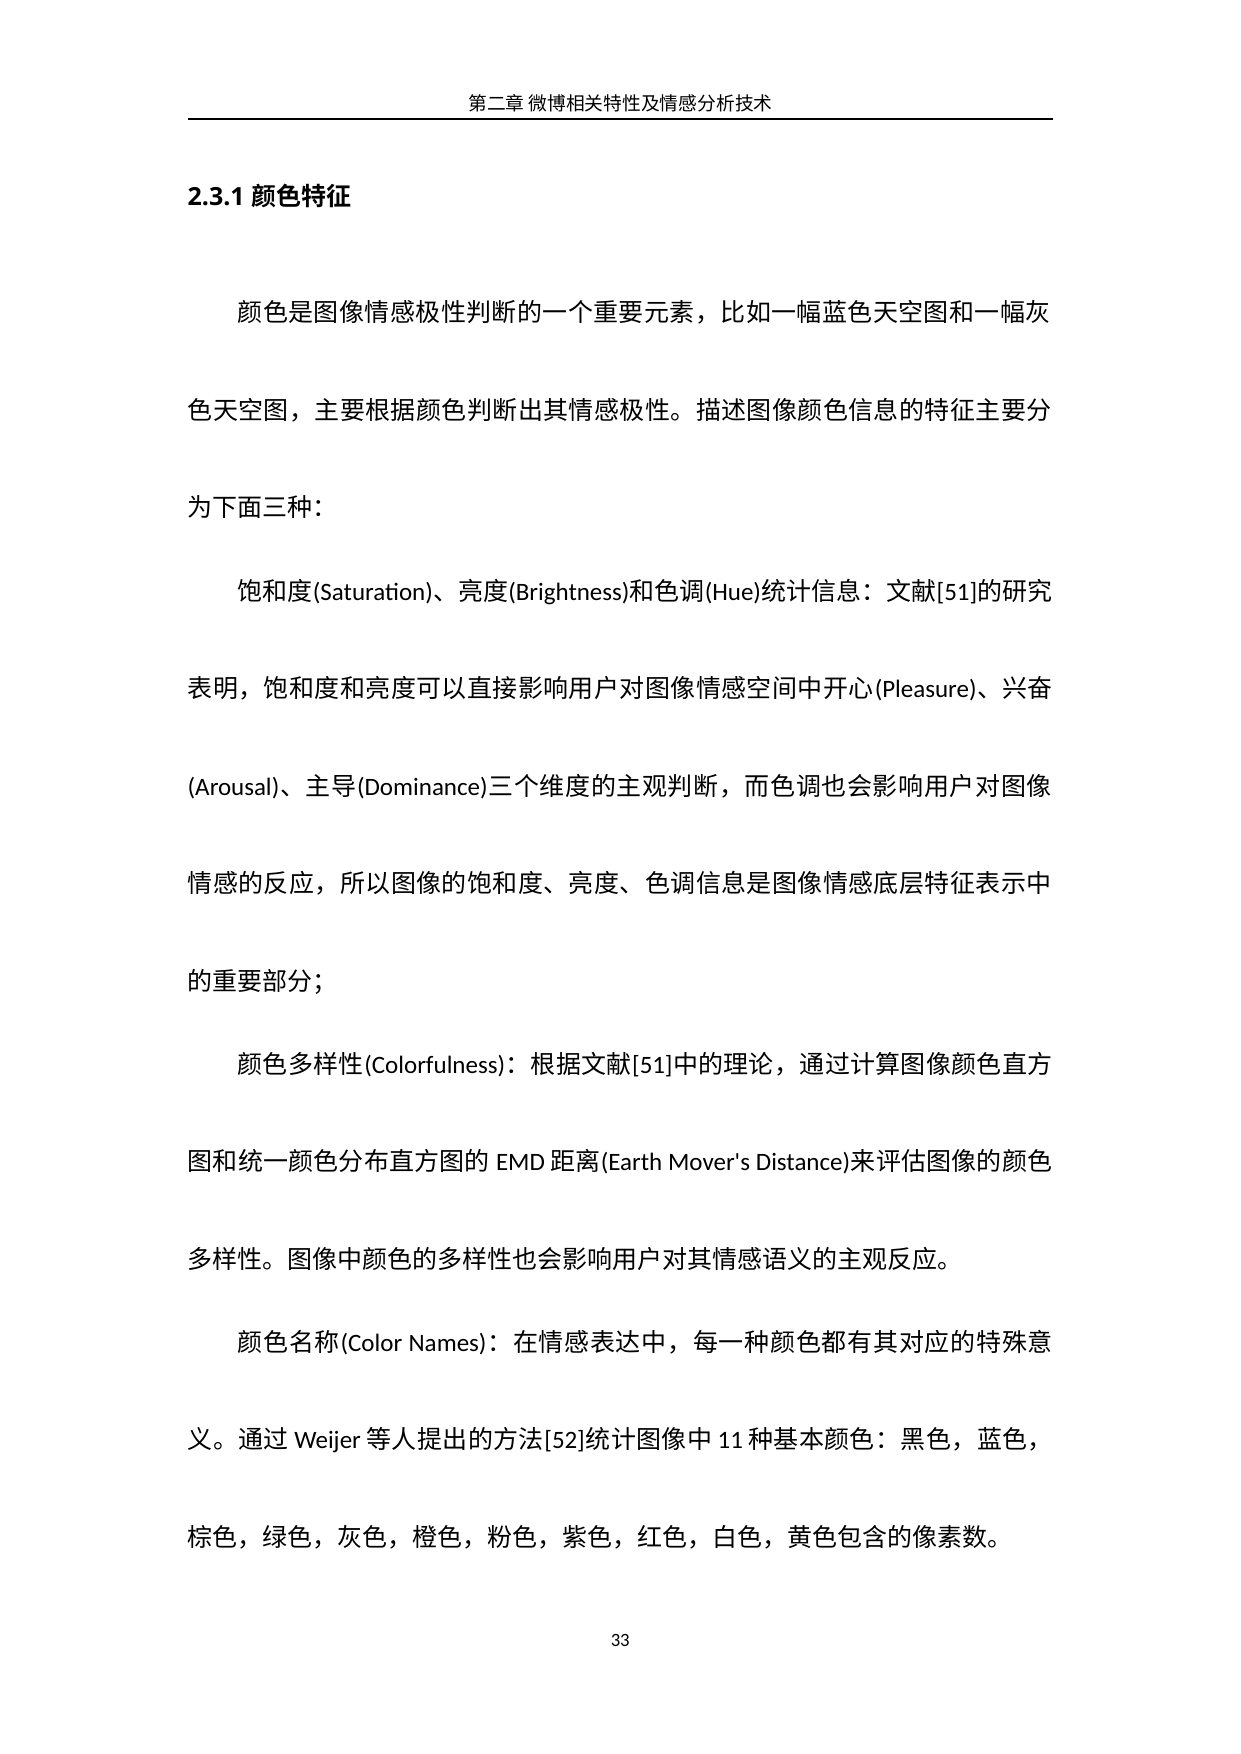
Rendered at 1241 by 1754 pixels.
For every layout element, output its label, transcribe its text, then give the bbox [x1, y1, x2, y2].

text 饱和度(Saturation)、亮度(Brightness)和色调(Hue)统计信息：文献[51]的研究表明，饱和度和亮度可以直接影响用户对图像情感空间中开心(Pleasure)、兴奋(Arousal)、主导(Dominance)三个维度的主观判断，而色调也会影响用户对图像情感的反应，所以图像的饱和度、亮度、色调信息是图像情感底层特征表示中的重要部分； [187, 557, 1053, 1012]
text 颜色名称(Color Names)：在情感表达中，每一种颜色都有其对应的特殊意义。通过Weijer等人提出的方法[52]统计图像中11种基本颜色：黑色，蓝色，棕色，绿色，灰色，橙色，粉色，紫色，红色，白色，黄色包含的像素数。 [187, 1308, 1053, 1568]
text 颜色多样性(Colorfulness)：根据文献[51]中的理论，通过计算图像颜色直方图和统一颜色分布直方图的EMD距离(Earth Mover's Distance)来评估图像的颜色多样性。图像中颜色的多样性也会影响用户对其情感语义的主观反应。 [187, 1030, 1053, 1290]
text 颜色是图像情感极性判断的一个重要元素，比如一幅蓝色天空图和一幅灰色天空图，主要根据颜色判断出其情感极性。描述图像颜色信息的特征主要分为下面三种： [187, 278, 1053, 538]
subtitle 2.3.1 颜色特征 [187, 162, 1053, 227]
